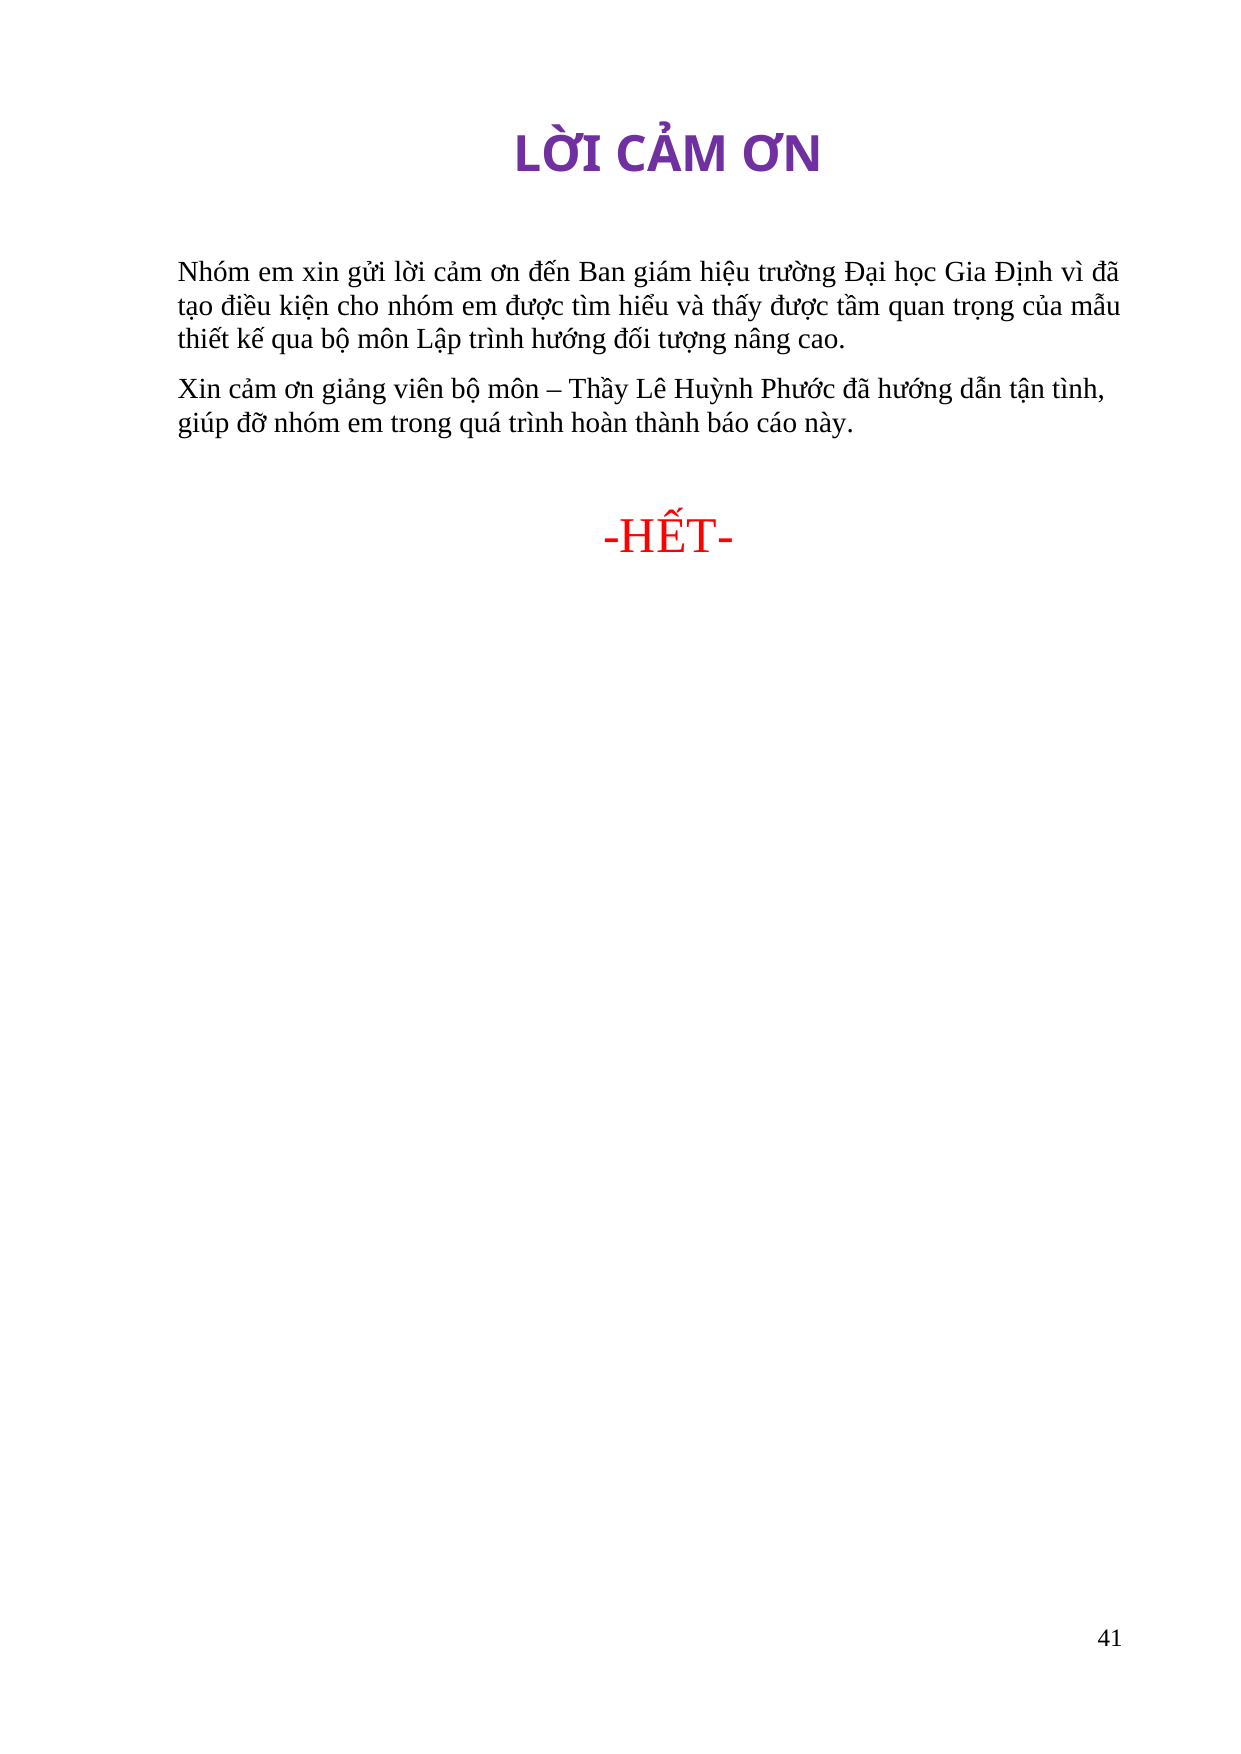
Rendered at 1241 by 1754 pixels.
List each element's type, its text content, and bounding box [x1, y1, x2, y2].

text Nhóm em xin gửi lời cảm ơn đến Ban giám hiệu trường Đại học Gia Định vì đã tạo điều kiện cho nhóm em được tìm hiểu và thấy được tầm quan trọng của mẫu thiết kế qua bộ môn Lập trình hướng đối tượng nâng cao. [177, 254, 1122, 355]
text -HẾT- [215, 506, 1122, 563]
text LỜI CẢM ƠN [215, 118, 1122, 186]
text Xin cảm ơn giảng viên bộ môn – Thầy Lê Huỳnh Phước đã hướng dẫn tận tình, giúp đỡ nhóm em trong quá trình hoàn thành báo cáo này. [177, 372, 1122, 439]
